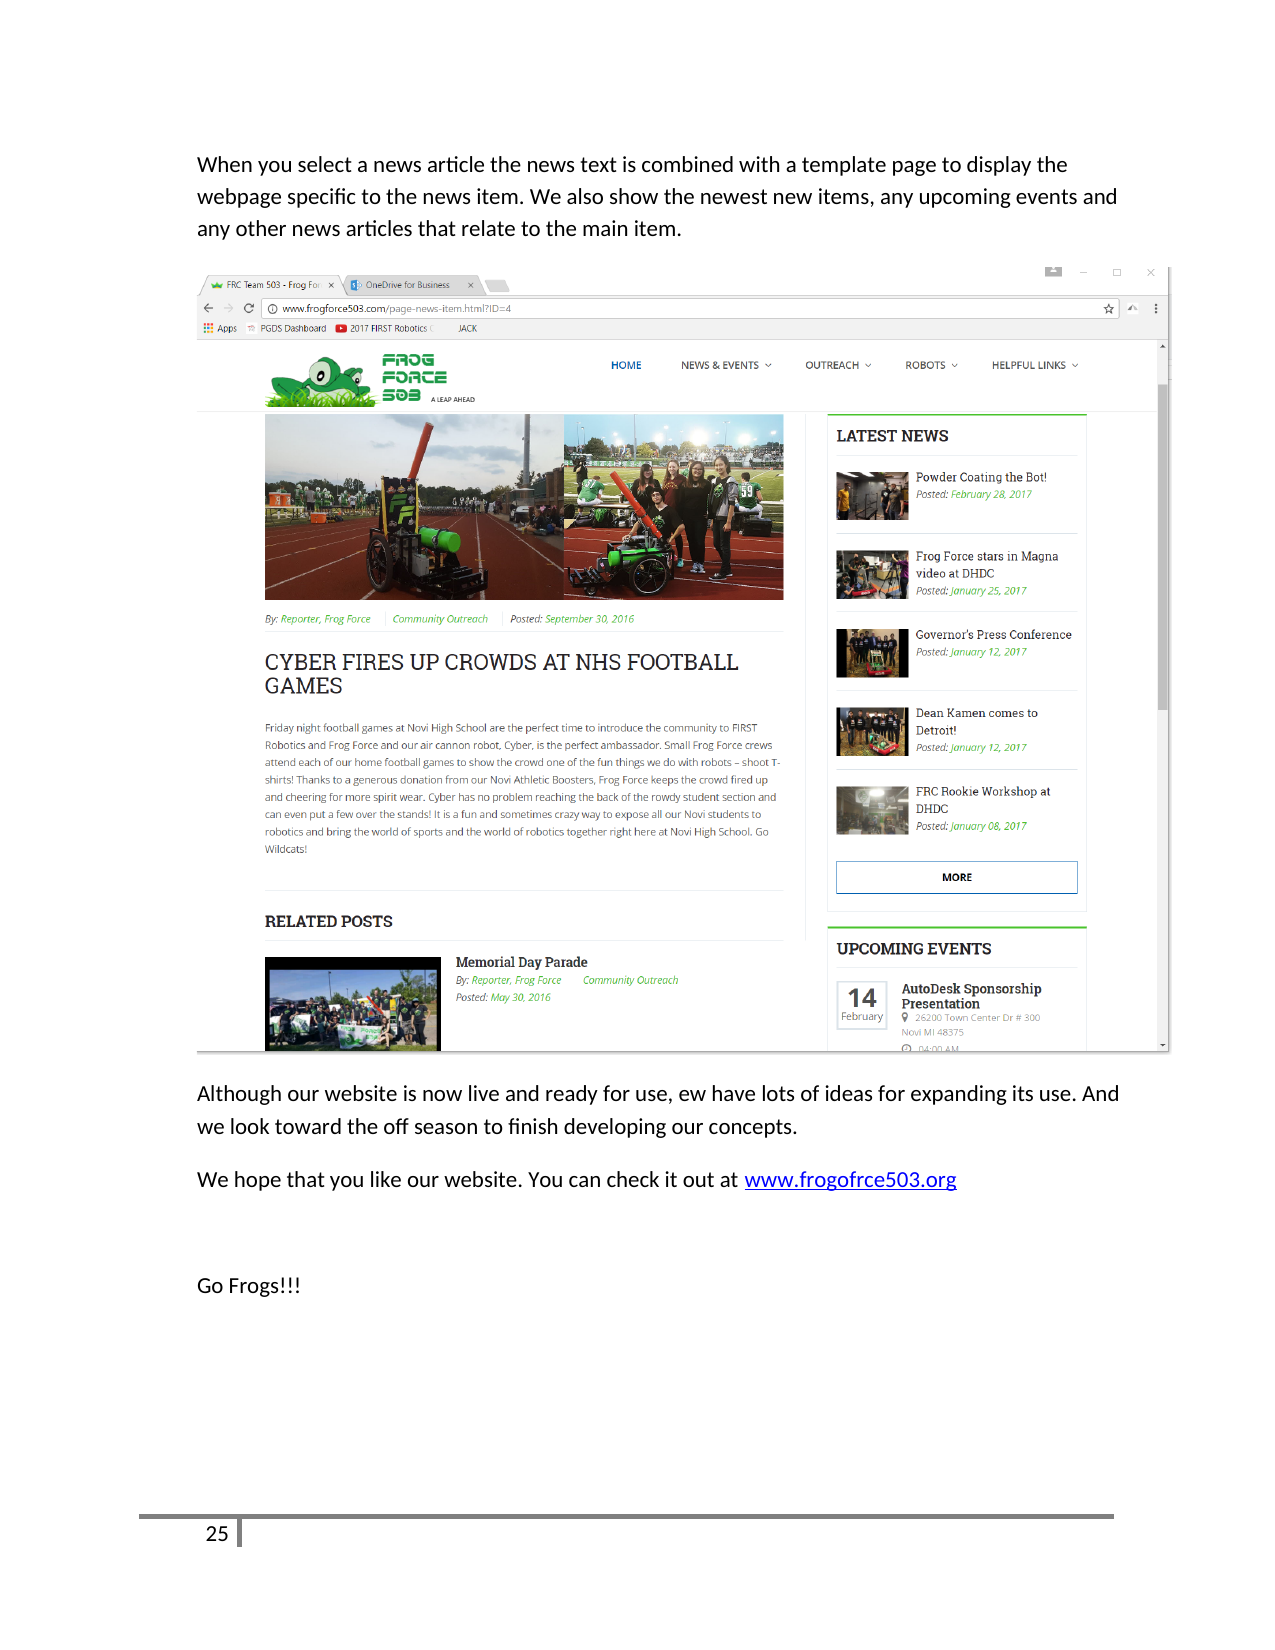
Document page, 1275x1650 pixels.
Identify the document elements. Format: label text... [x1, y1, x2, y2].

picture [196, 267, 1172, 1055]
text We hope that you like our website. You can check it out at www.frogofrce503.org [197, 1165, 1125, 1193]
text Go Frogs!!! [197, 1271, 1125, 1299]
text Although our website is now live and ready for use, ew have lots of ideas for expanding its use. And we look toward the off season to finish developing our concepts. [197, 1079, 1125, 1140]
text When you select a news article the news text is combined with a template page to display the webpage specific to the news item. We also show the newest new items, any upcoming events and any other news articles that relate to the main item. [197, 150, 1125, 242]
